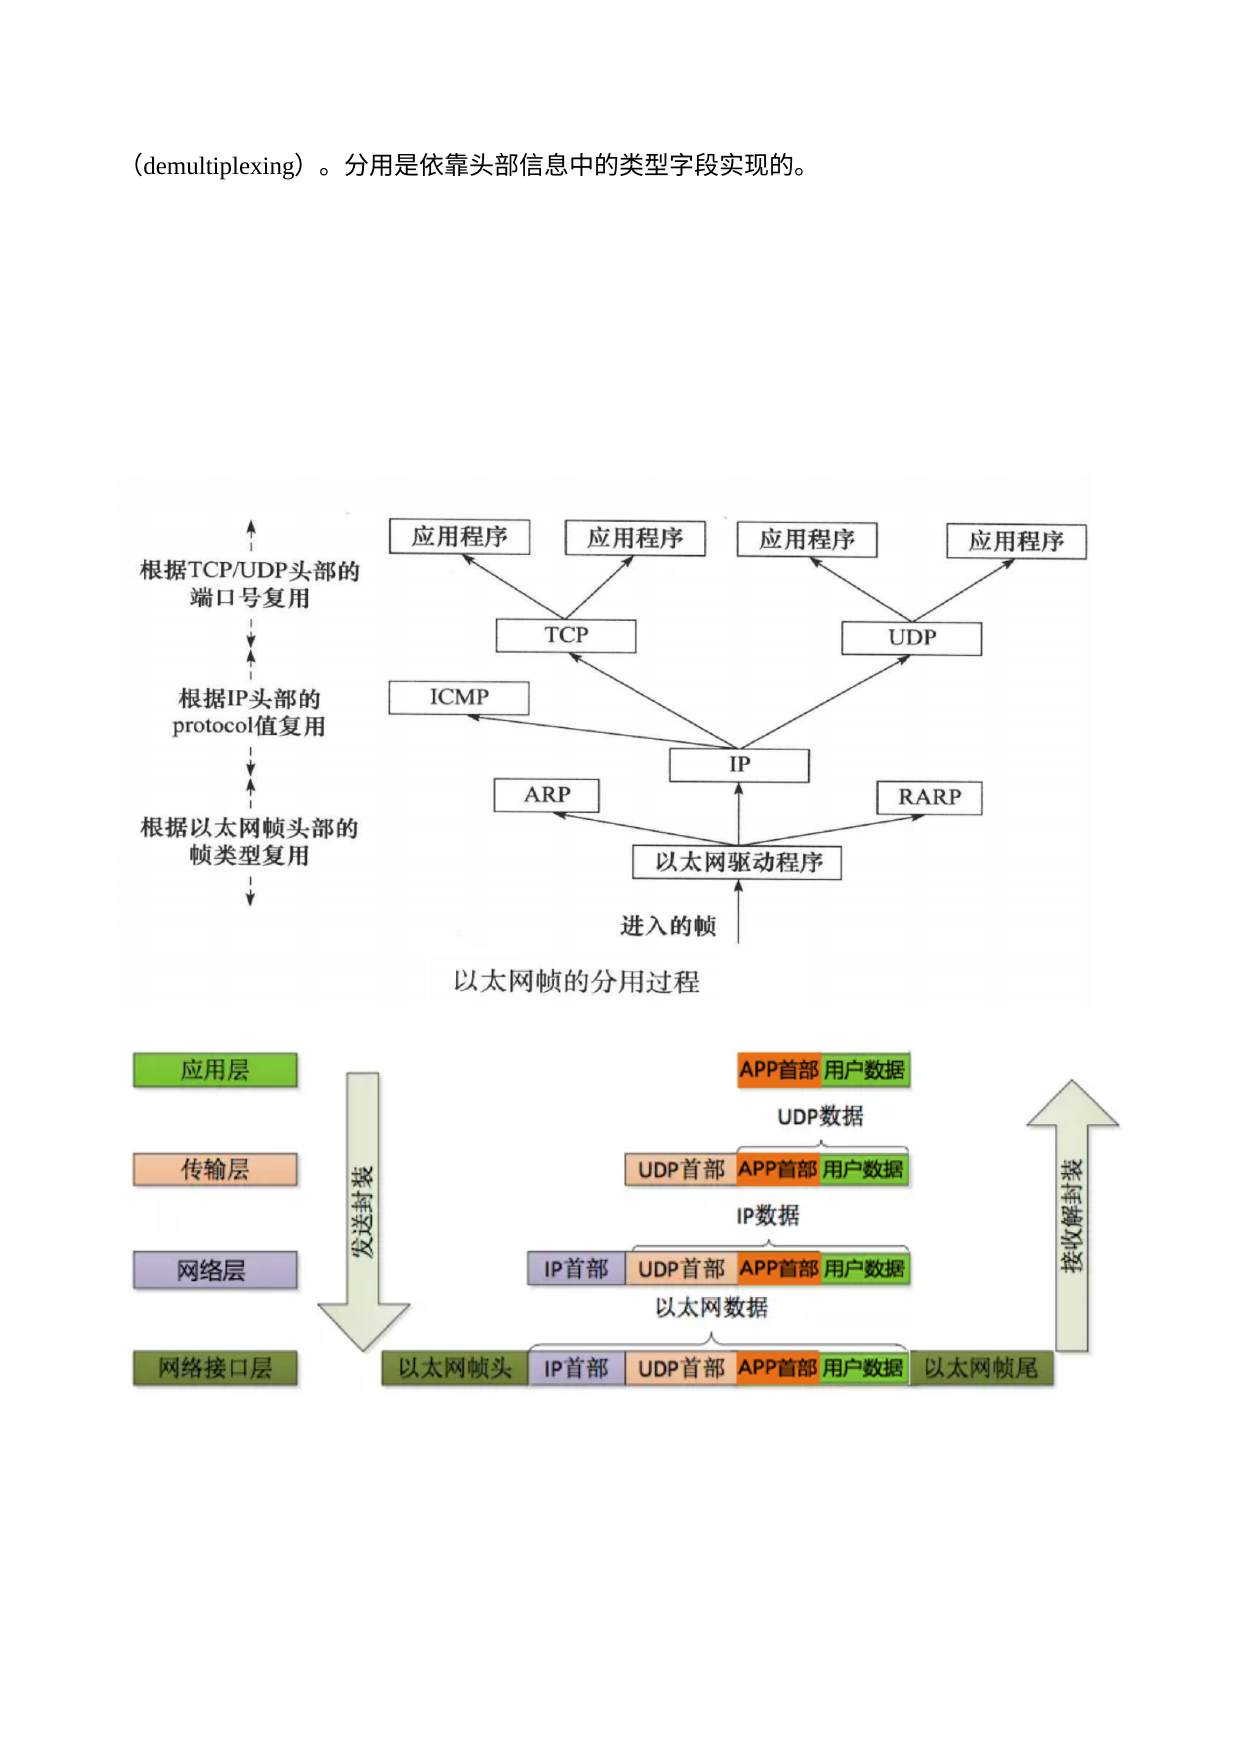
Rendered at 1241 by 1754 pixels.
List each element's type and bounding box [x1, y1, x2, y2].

text [118, 130, 1122, 1013]
picture [118, 1029, 1123, 1399]
picture [118, 475, 1093, 1007]
